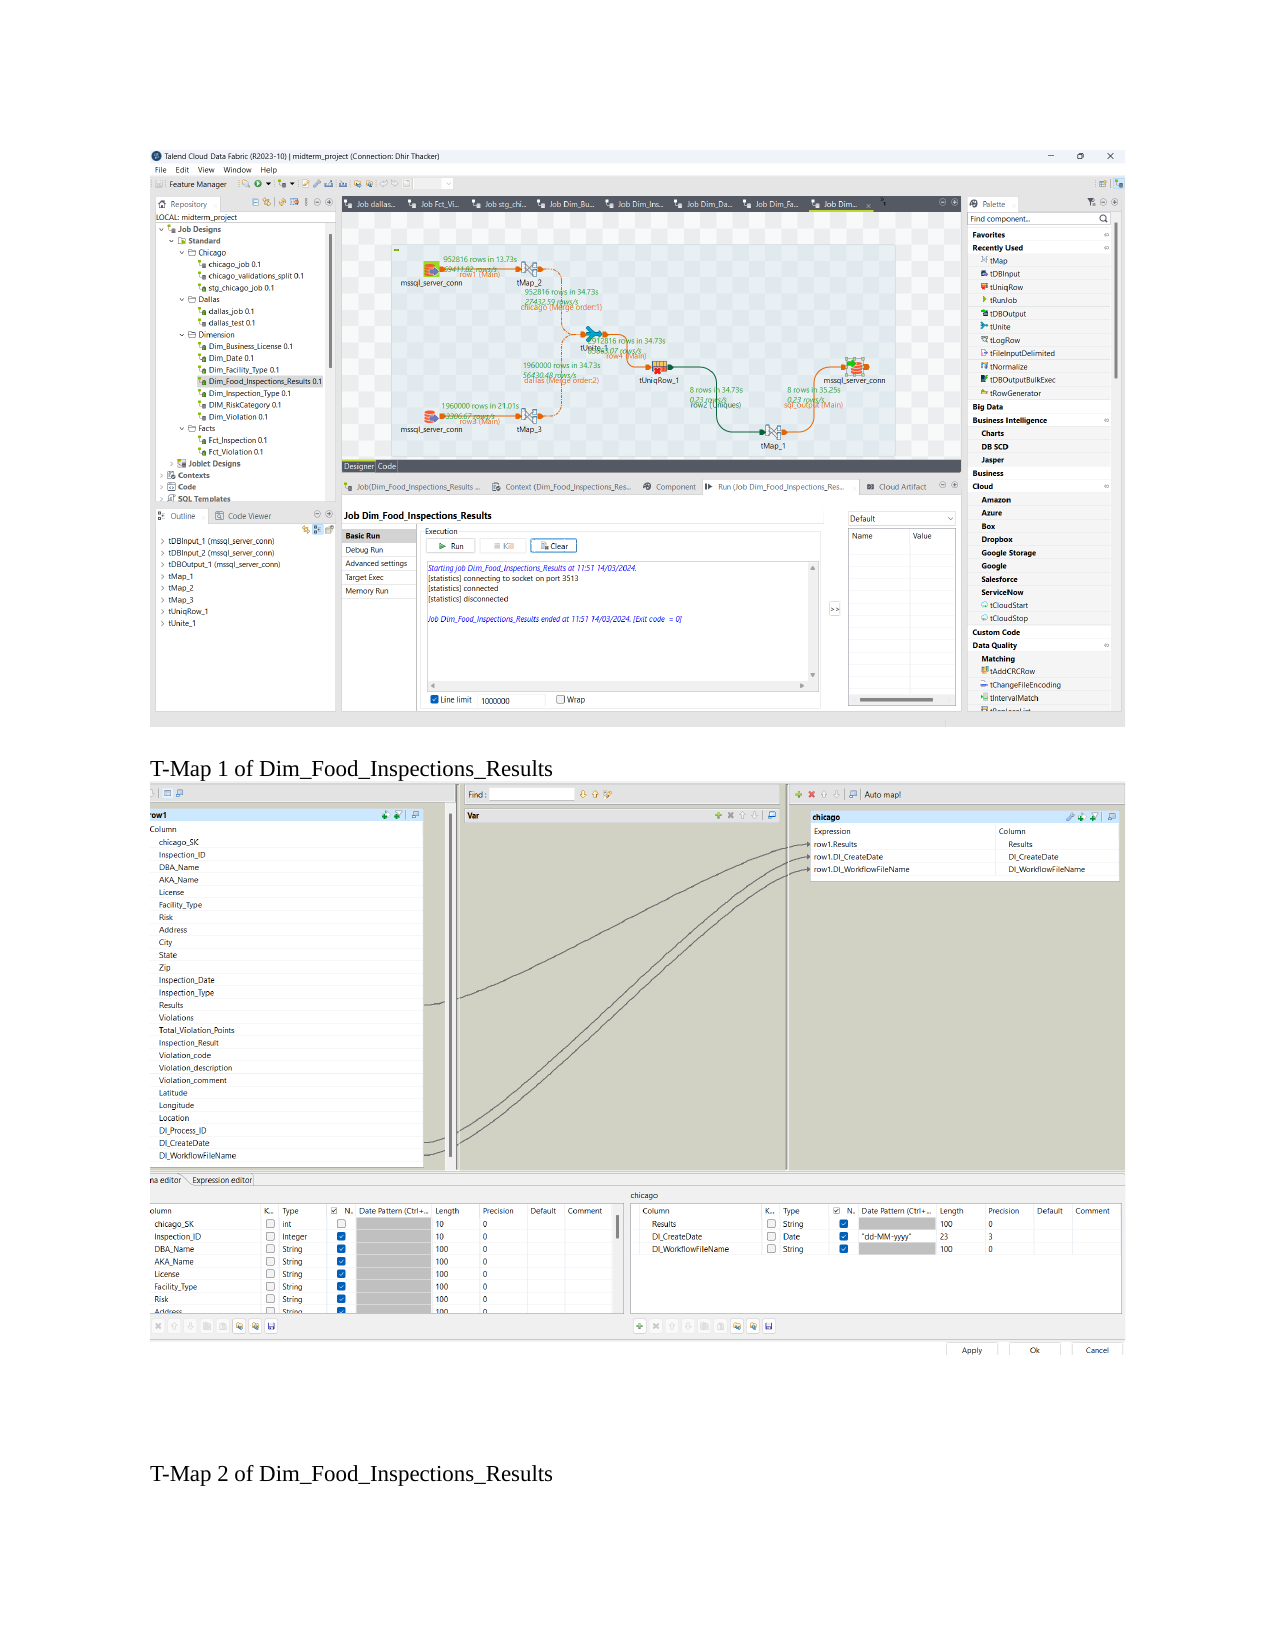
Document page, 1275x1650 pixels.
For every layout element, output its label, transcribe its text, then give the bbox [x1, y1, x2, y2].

picture [150, 150, 1125, 727]
text T-Map 1 of Dim_Food_Inspections_Results [150, 755, 1125, 781]
text T-Map 2 of Dim_Food_Inspections_Results [150, 1460, 1125, 1487]
picture [150, 781, 1125, 1355]
